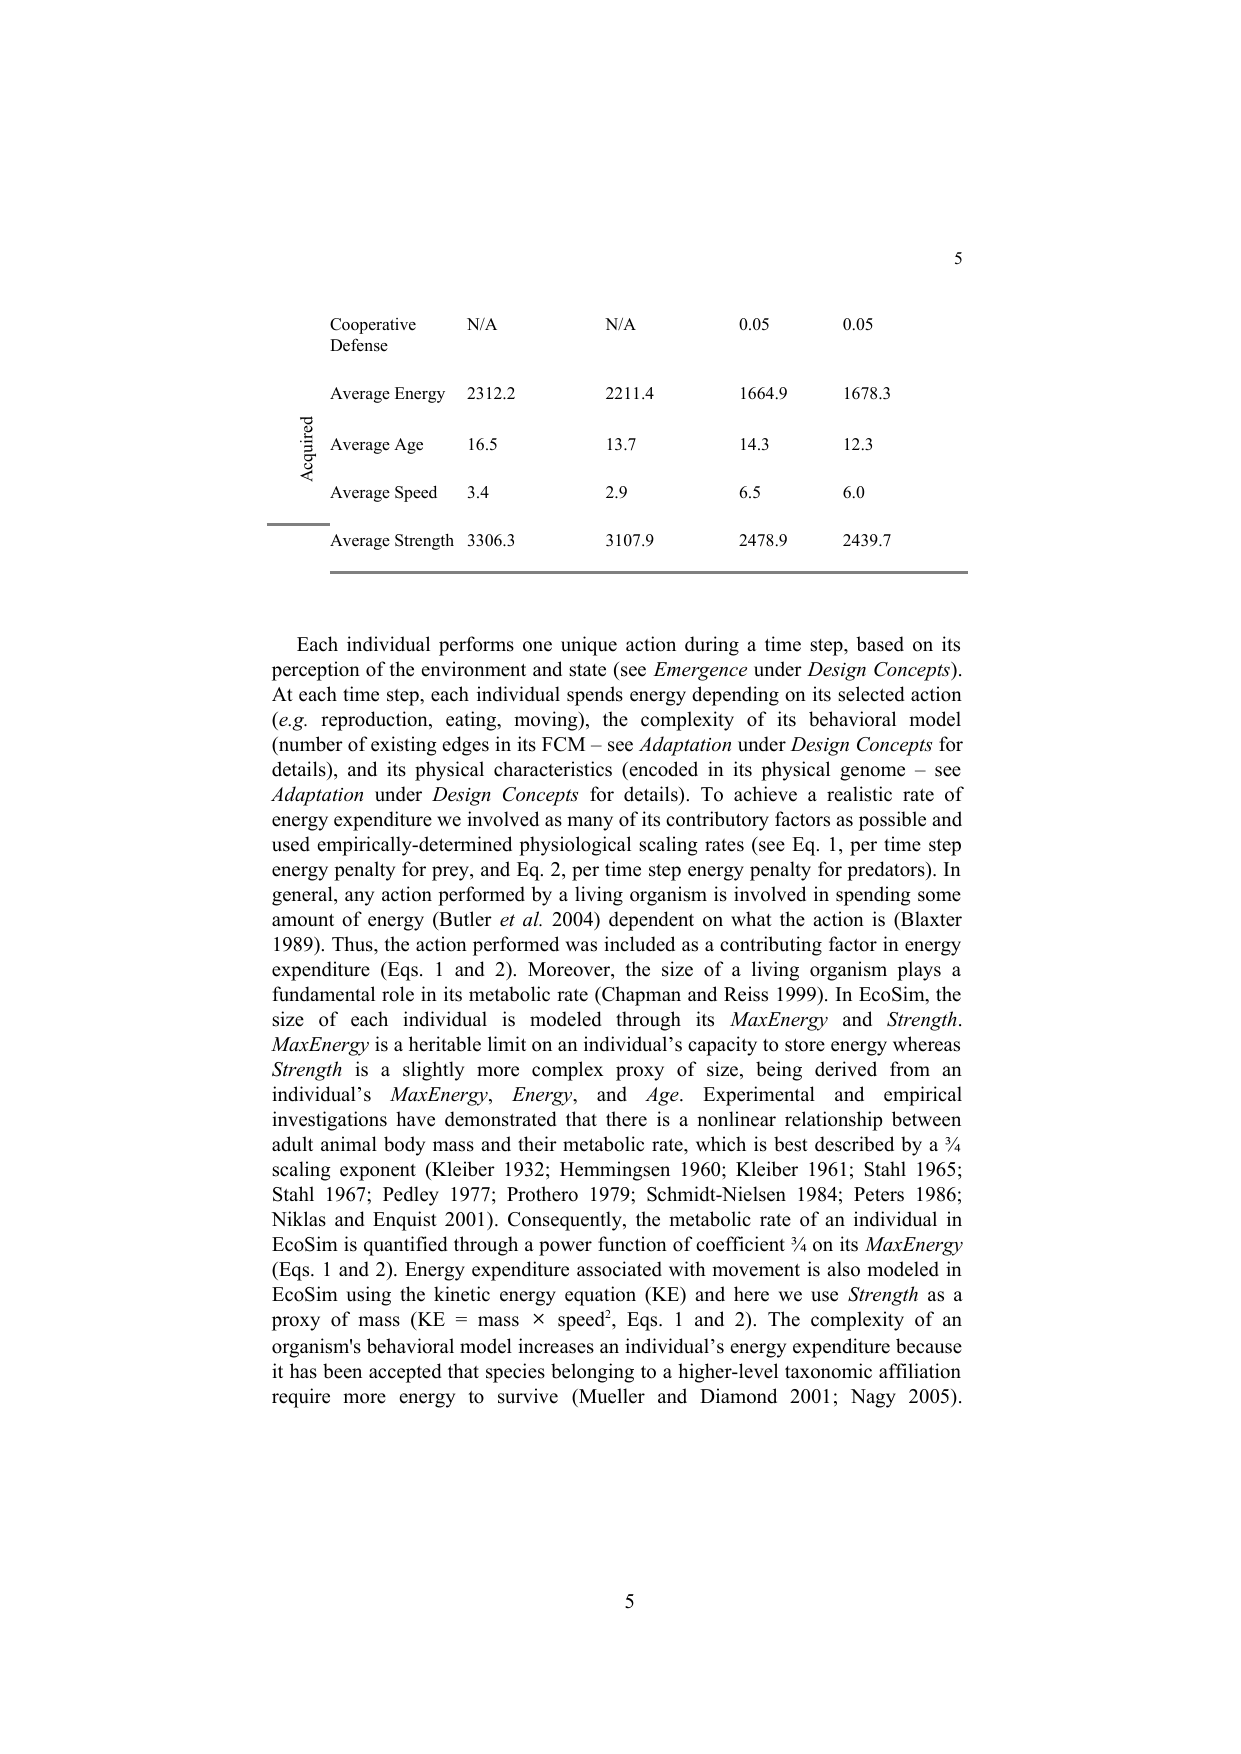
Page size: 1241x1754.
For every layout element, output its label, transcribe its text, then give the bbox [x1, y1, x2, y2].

table_cell 2439.7 [843, 523, 968, 571]
table_cell Average Energy [330, 376, 467, 424]
table_cell Average Age [330, 424, 467, 475]
table_cell 2312.2 [467, 376, 605, 424]
table_cell 16.5 [467, 424, 605, 475]
table_cell 2.9 [605, 475, 739, 523]
table_cell N/A [467, 307, 605, 376]
table_cell 2478.9 [739, 523, 843, 571]
table_cell N/A [605, 307, 739, 376]
table_cell 2211.4 [605, 376, 739, 424]
table_cell Average Speed [330, 475, 467, 523]
table_cell 0.05 [739, 307, 843, 376]
table_cell 6.0 [843, 475, 968, 523]
table_cell Average Strength [330, 523, 467, 571]
table_cell 3306.3 [467, 523, 605, 571]
table_cell 0.05 [843, 307, 968, 376]
table_cell 14.3 [739, 424, 843, 475]
table_cell 3.4 [467, 475, 605, 523]
table_cell Acquired [267, 376, 330, 523]
table_cell 12.3 [843, 424, 968, 475]
table_cell Cooperative Defense [330, 307, 467, 376]
table_cell 13.7 [605, 424, 739, 475]
table_cell 1664.9 [739, 376, 843, 424]
table_cell 3107.9 [605, 523, 739, 571]
table_cell 1678.3 [843, 376, 968, 424]
table_cell 6.5 [739, 475, 843, 523]
